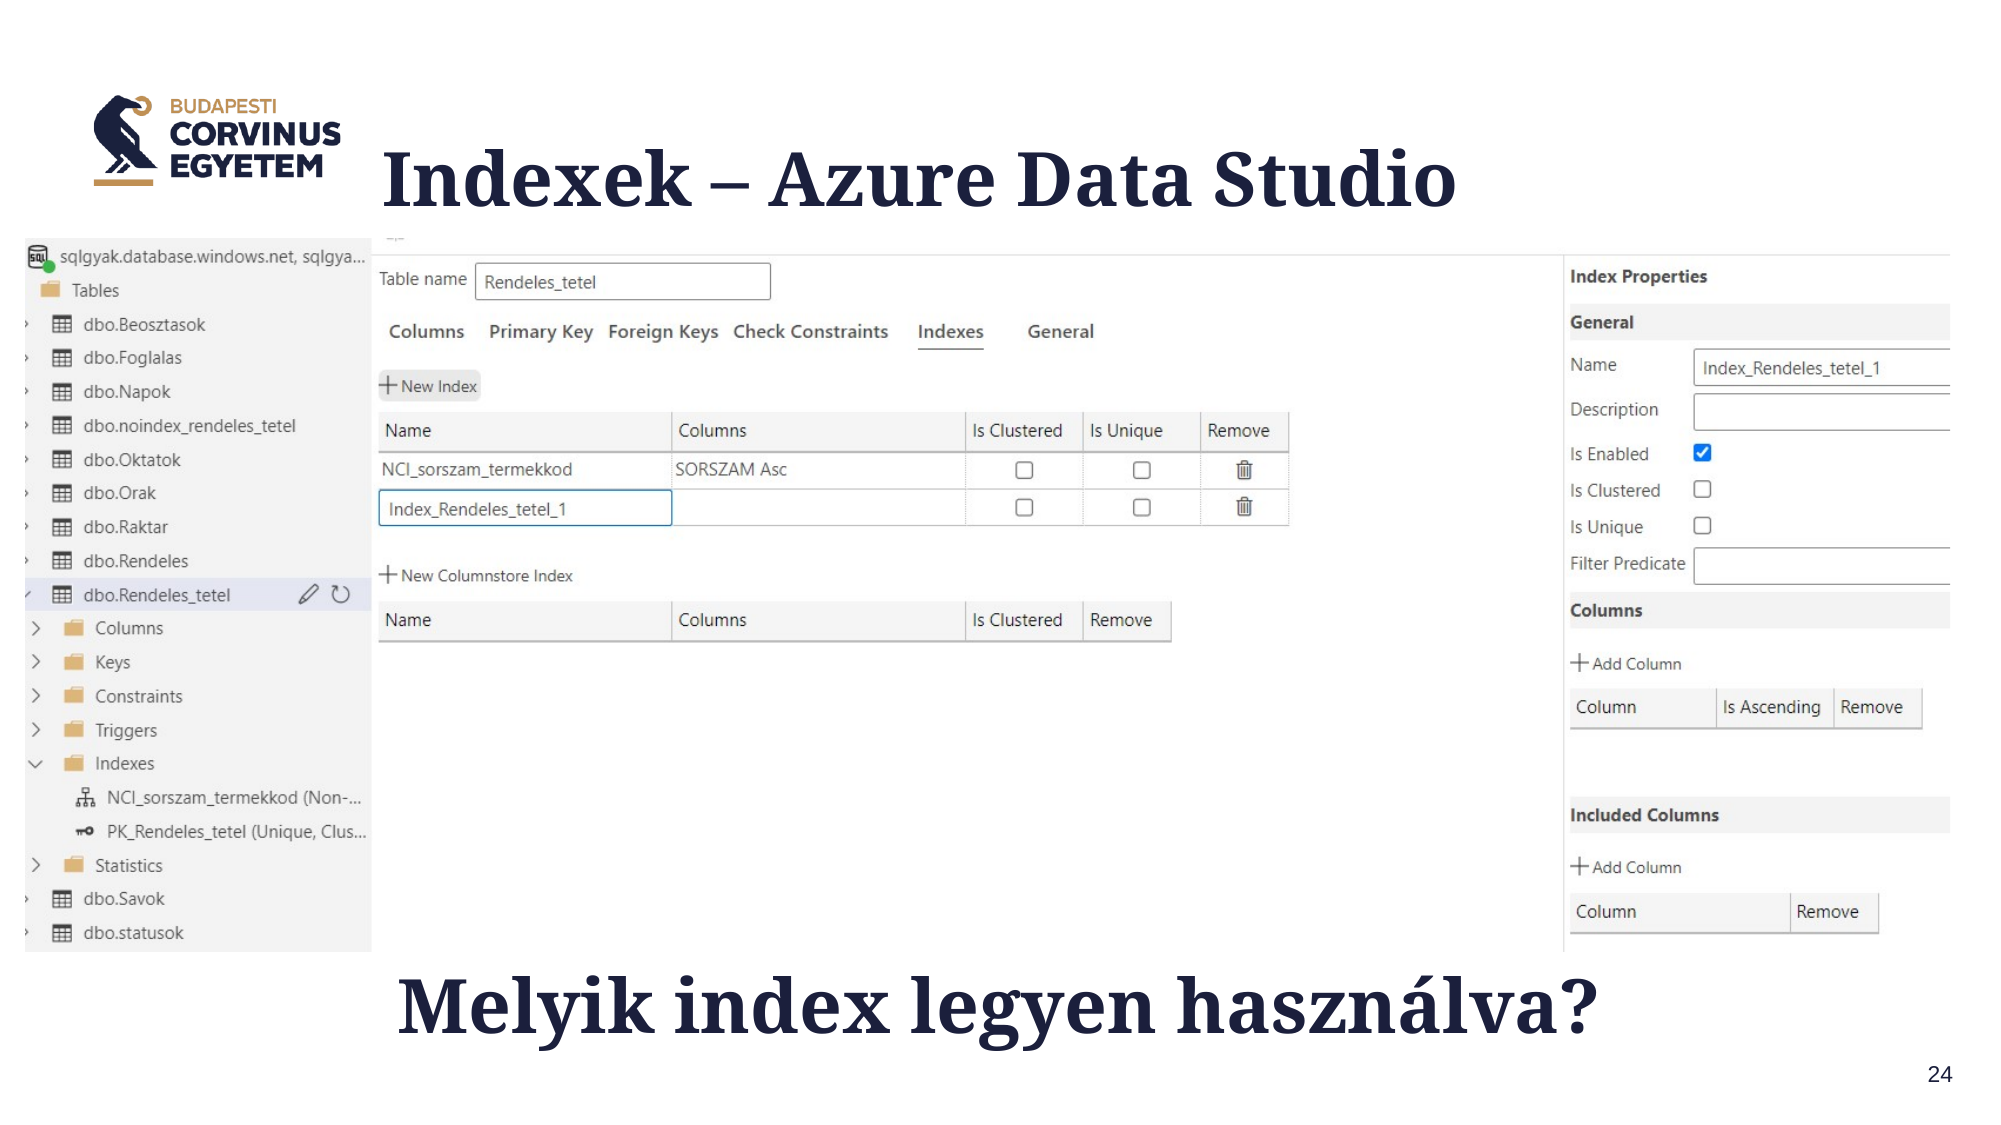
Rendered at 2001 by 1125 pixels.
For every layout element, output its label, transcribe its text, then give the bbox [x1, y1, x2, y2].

picture [93, 95, 341, 186]
picture [25, 238, 1951, 952]
subtitle Indexek – Azure Data Studio [382, 126, 1946, 228]
text Melyik index legyen használva? [81, 954, 1917, 1056]
